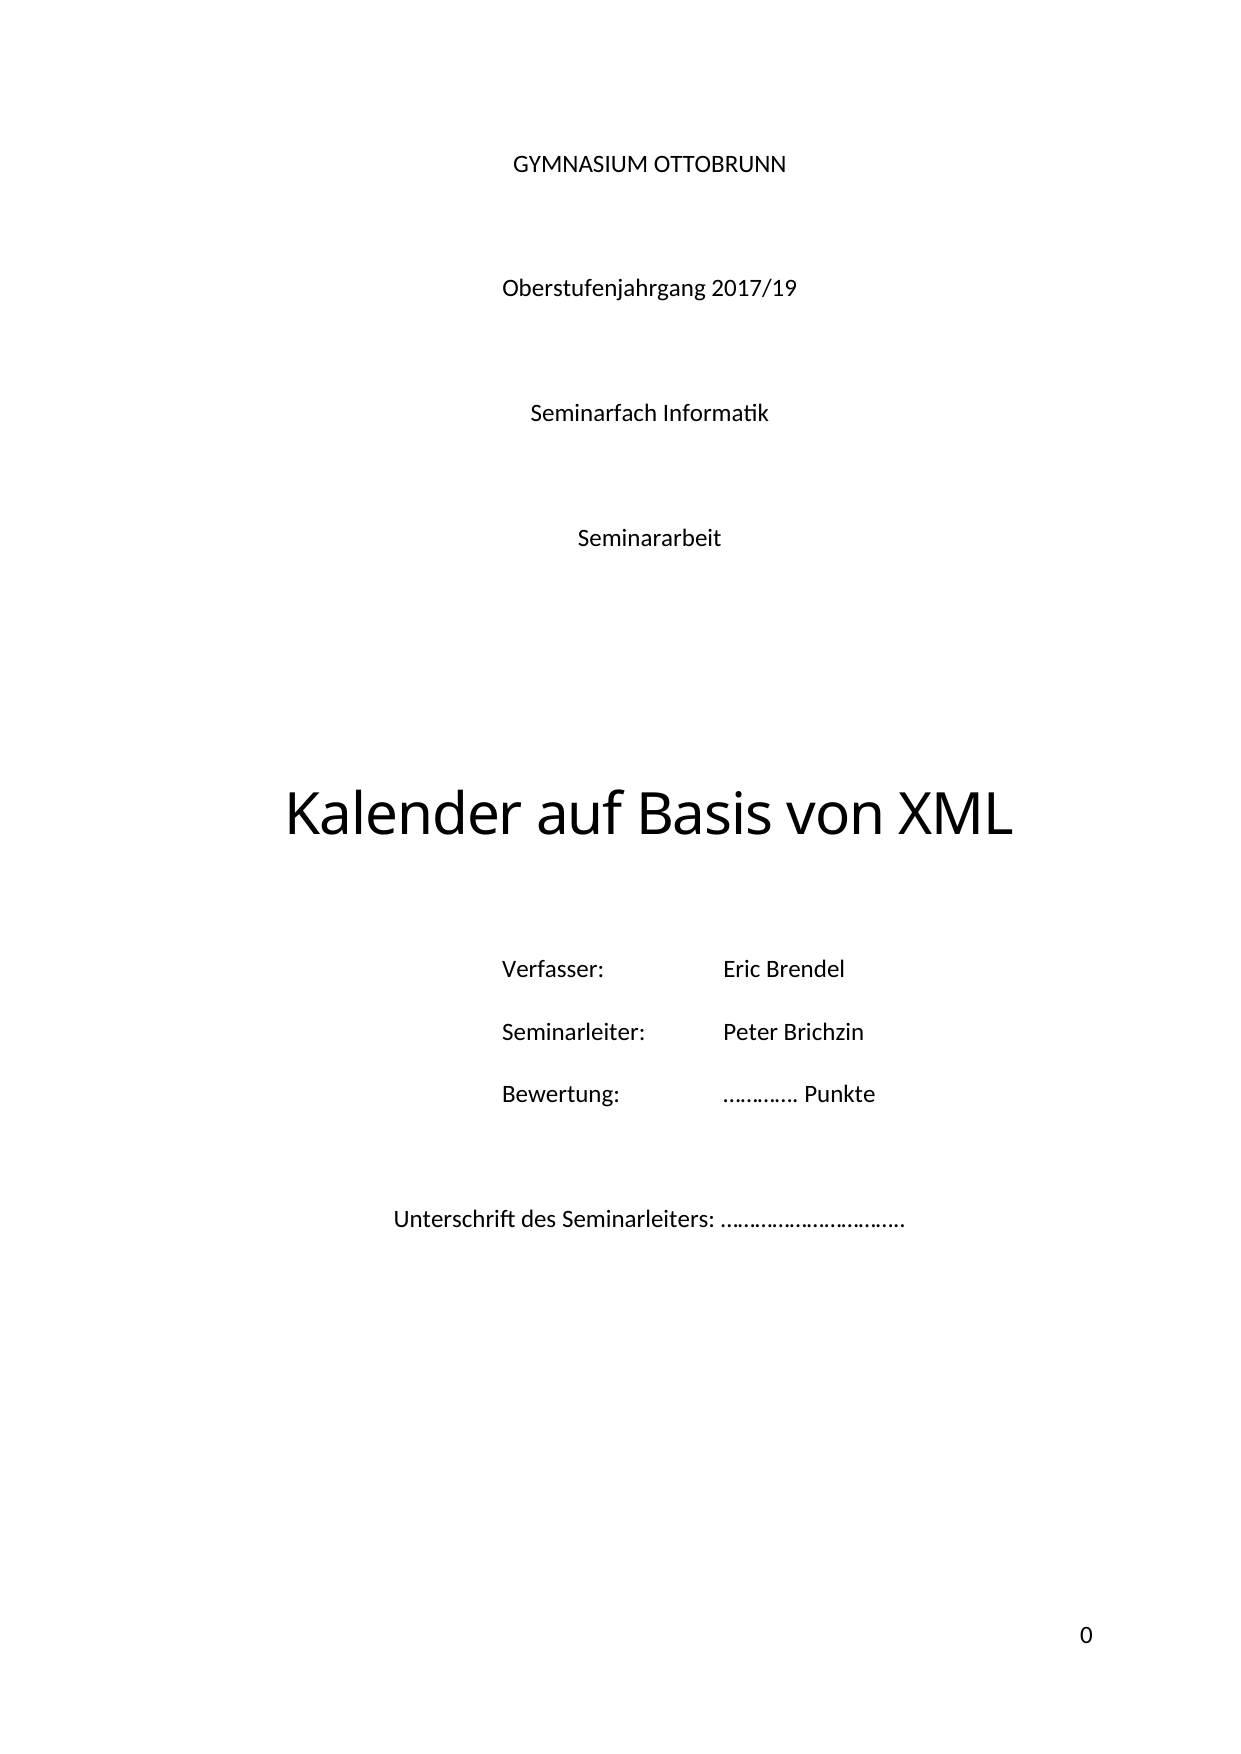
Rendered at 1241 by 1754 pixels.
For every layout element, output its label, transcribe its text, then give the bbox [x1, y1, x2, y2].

text Verfasser: Eric Brendel [428, 953, 1092, 984]
title Kalender auf Basis von XML [207, 772, 1092, 851]
text Bewertung: …………. Punkte [428, 1078, 1092, 1108]
text Seminarleiter: Peter Brichzin [428, 1016, 1092, 1046]
text Seminararbeit [207, 522, 1092, 553]
text Oberstufenjahrgang 2017/19 [207, 272, 1092, 303]
text Seminarfach Informatik [207, 397, 1092, 428]
text GYMNASIUM OTTOBRUNN [207, 148, 1092, 178]
text Unterschrift des Seminarleiters: ………………………….. [207, 1203, 1092, 1233]
